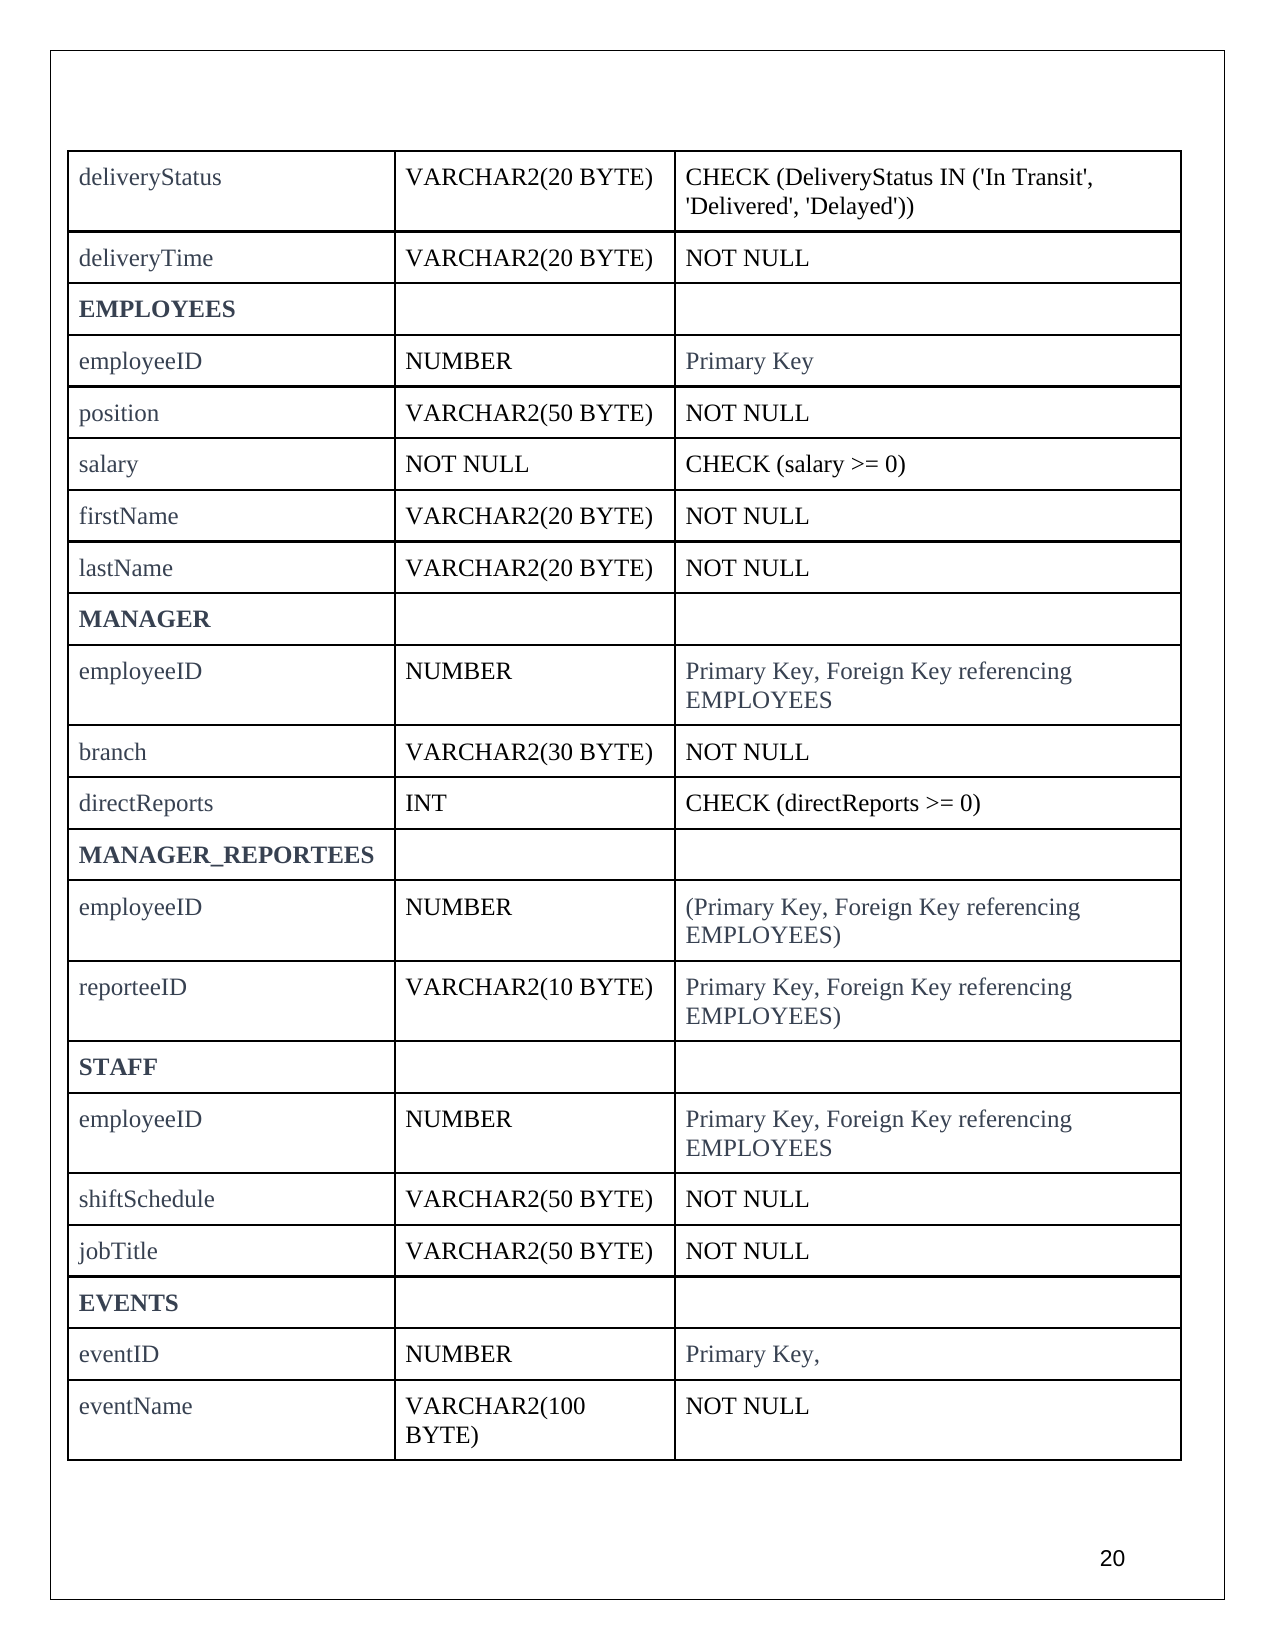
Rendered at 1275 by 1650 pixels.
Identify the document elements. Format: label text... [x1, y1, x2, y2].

table_cell INT [396, 778, 674, 827]
table_cell deliveryTime [69, 233, 394, 282]
table_cell NOT NULL [676, 233, 1180, 282]
table_cell position [69, 388, 394, 437]
table_cell [396, 1278, 674, 1327]
table_cell CHECK (directReports >= 0) [676, 778, 1180, 827]
table_cell VARCHAR2(50 BYTE) [396, 1174, 674, 1224]
table_cell NUMBER [396, 336, 674, 385]
table_cell MANAGER [69, 594, 394, 644]
table_cell shiftSchedule [69, 1174, 394, 1224]
table_cell Primary Key [676, 336, 1180, 385]
table_cell NOT NULL [676, 388, 1180, 437]
table_cell [676, 594, 1180, 644]
table_cell Primary Key, Foreign Key referencing EMPLOYEES [676, 1094, 1180, 1172]
table_cell VARCHAR2(20 BYTE) [396, 233, 674, 282]
table_cell lastName [69, 543, 394, 592]
table_cell [396, 830, 674, 879]
table_cell NUMBER [396, 646, 674, 724]
table_cell jobTitle [69, 1226, 394, 1275]
table_cell NOT NULL [676, 543, 1180, 592]
table_cell Primary Key, Foreign Key referencing EMPLOYEES [676, 646, 1180, 724]
table_cell NOT NULL [676, 1381, 1180, 1459]
table_cell VARCHAR2(30 BYTE) [396, 726, 674, 776]
table_cell VARCHAR2(100 BYTE) [396, 1381, 674, 1459]
table_cell EVENTS [69, 1278, 394, 1327]
table_cell [396, 284, 674, 334]
table_cell VARCHAR2(20 BYTE) [396, 152, 674, 230]
table_cell VARCHAR2(50 BYTE) [396, 1226, 674, 1275]
table_cell eventName [69, 1381, 394, 1459]
table_cell NOT NULL [676, 726, 1180, 776]
table_cell salary [69, 439, 394, 489]
table_cell firstName [69, 491, 394, 540]
table_cell Primary Key, Foreign Key referencing EMPLOYEES) [676, 962, 1180, 1040]
table_cell [396, 1042, 674, 1092]
table_cell EMPLOYEES [69, 284, 394, 334]
table_cell employeeID [69, 336, 394, 385]
table_cell NUMBER [396, 1094, 674, 1172]
table_cell NOT NULL [396, 439, 674, 489]
table_cell CHECK (salary >= 0) [676, 439, 1180, 489]
table_cell eventID [69, 1329, 394, 1379]
table_cell CHECK (DeliveryStatus IN ('In Transit', 'Delivered', 'Delayed')) [676, 152, 1180, 230]
table_cell Primary Key, [676, 1329, 1180, 1379]
table_cell MANAGER_REPORTEES [69, 830, 394, 879]
table_cell VARCHAR2(20 BYTE) [396, 491, 674, 540]
table_cell employeeID [69, 646, 394, 724]
table_cell employeeID [69, 881, 394, 959]
table_cell [676, 1278, 1180, 1327]
table_cell VARCHAR2(50 BYTE) [396, 388, 674, 437]
table_cell [676, 1042, 1180, 1092]
table_cell reporteeID [69, 962, 394, 1040]
table_cell VARCHAR2(10 BYTE) [396, 962, 674, 1040]
table_cell [676, 284, 1180, 334]
table_cell VARCHAR2(20 BYTE) [396, 543, 674, 592]
table_cell branch [69, 726, 394, 776]
table_cell [396, 594, 674, 644]
table_cell directReports [69, 778, 394, 827]
table_cell [676, 830, 1180, 879]
table_cell STAFF [69, 1042, 394, 1092]
table_cell deliveryStatus [69, 152, 394, 230]
table_cell (Primary Key, Foreign Key referencing EMPLOYEES) [676, 881, 1180, 959]
table_cell NOT NULL [676, 1226, 1180, 1275]
table_cell NOT NULL [676, 491, 1180, 540]
table_cell employeeID [69, 1094, 394, 1172]
table_cell NUMBER [396, 1329, 674, 1379]
table_cell NOT NULL [676, 1174, 1180, 1224]
table_cell NUMBER [396, 881, 674, 959]
